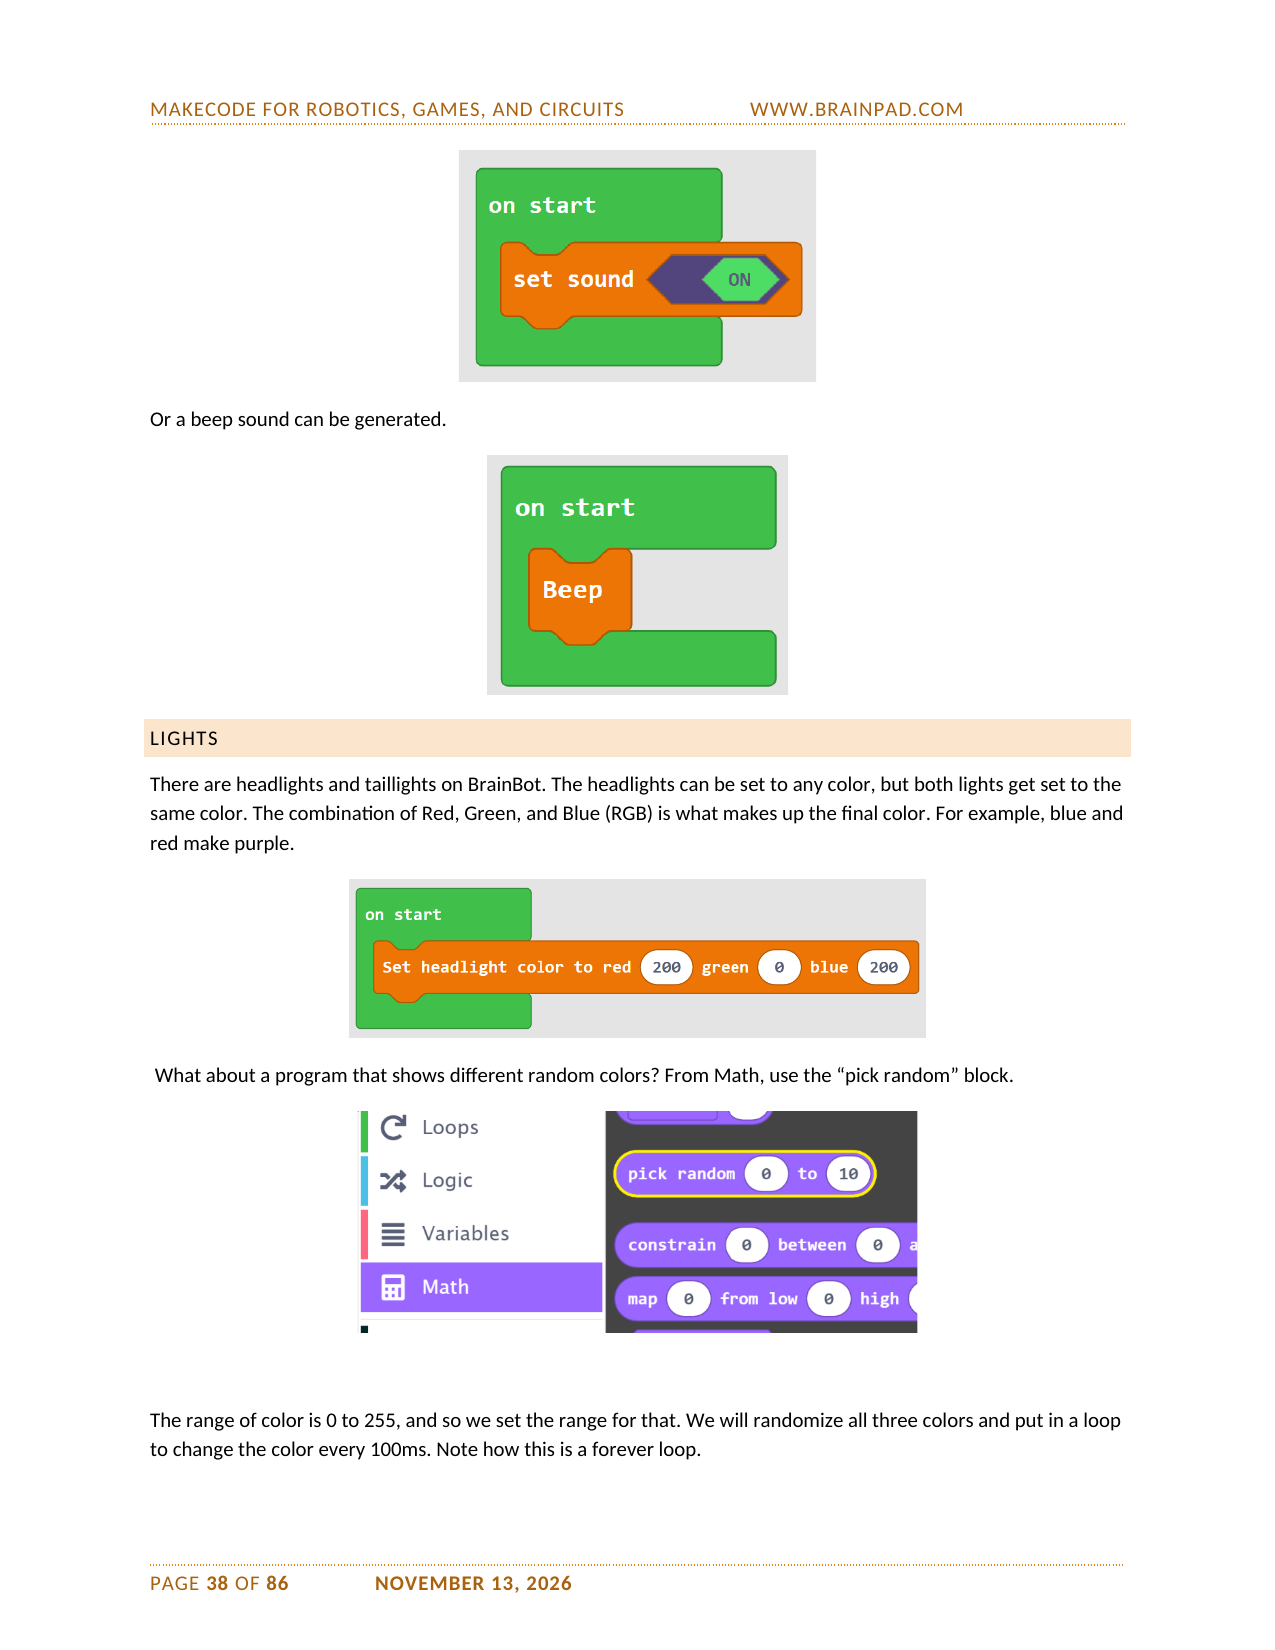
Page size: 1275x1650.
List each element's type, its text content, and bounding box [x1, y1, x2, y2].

subtitle Lights [150, 726, 1125, 751]
text What about a program that shows different random colors? From Math, use the “pick random” block. [150, 1062, 1125, 1087]
picture [458, 150, 817, 382]
text The range of color is 0 to 255, and so we set the range for that. We will randomize all three colors and put in a loop to change the color every 100ms. Note how this is a forever loop. [150, 1407, 1125, 1462]
text Or a beep sound can be generated. [150, 406, 1125, 431]
text There are headlights and taillights on BrainBot. The headlights can be set to any color, but both lights get set to the same color. The combination of Red, Green, and Blue (RGB) is what makes up the final color. For example, blue and red make purple. [150, 771, 1125, 855]
picture [487, 455, 789, 695]
picture [357, 1111, 918, 1333]
picture [349, 879, 927, 1038]
